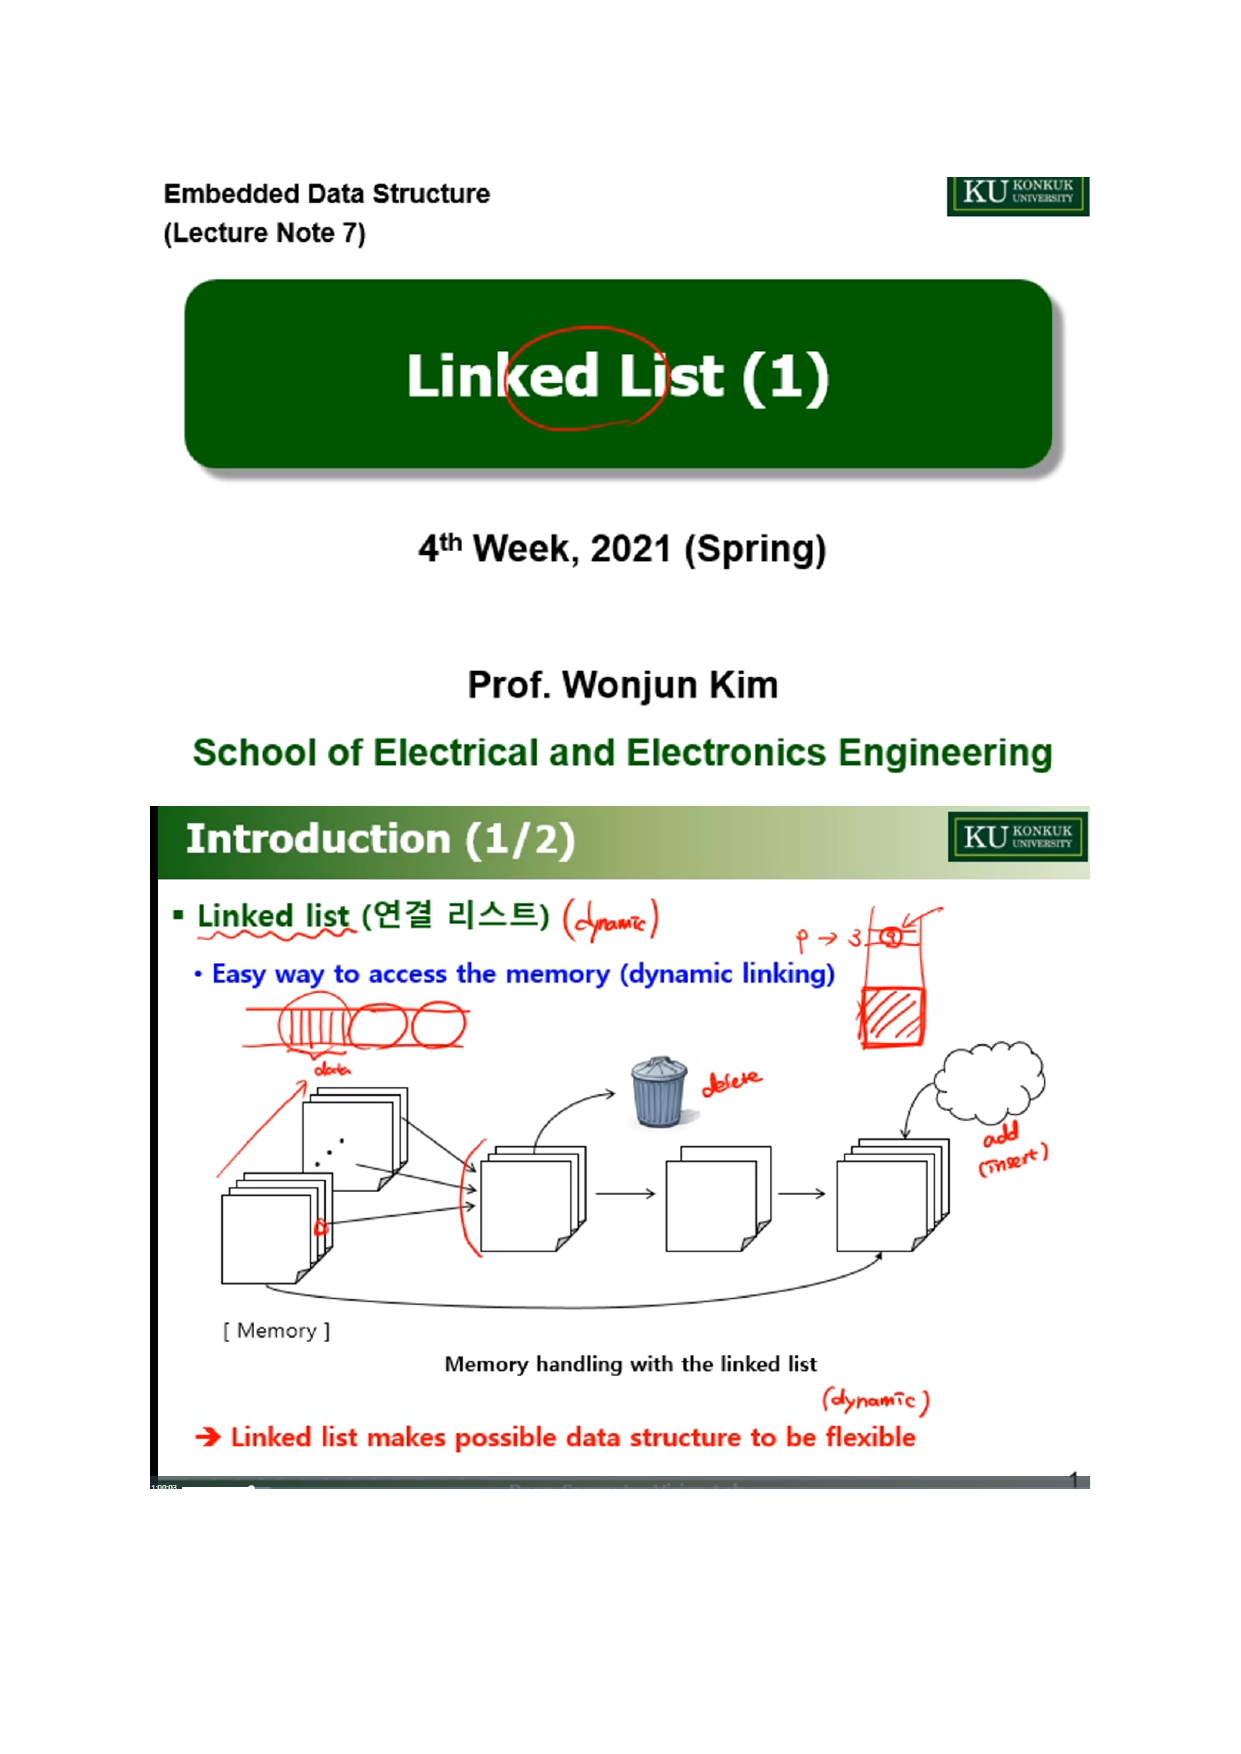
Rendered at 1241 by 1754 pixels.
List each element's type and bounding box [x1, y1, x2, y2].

picture [150, 177, 1091, 805]
picture [150, 806, 1091, 1489]
